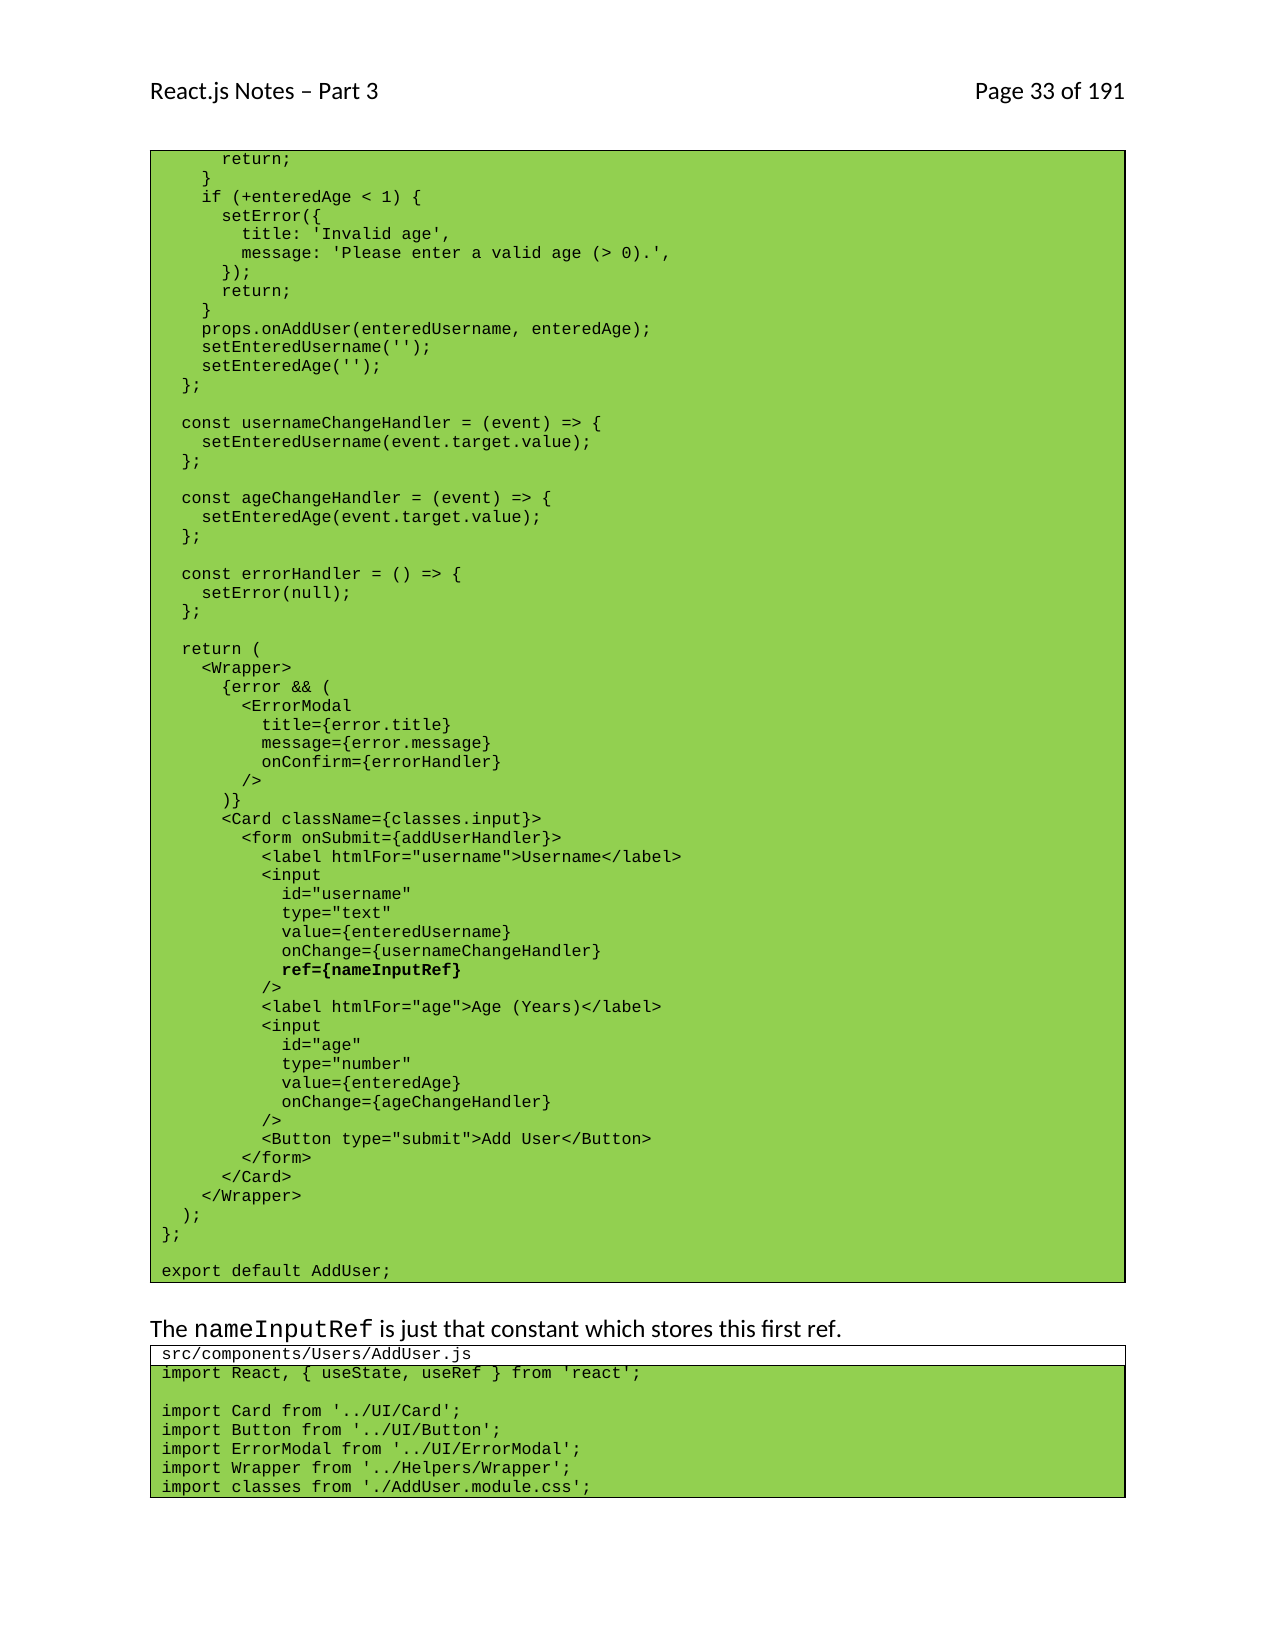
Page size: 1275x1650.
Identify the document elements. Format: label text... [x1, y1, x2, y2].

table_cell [151, 151, 1124, 1282]
table_header src/components/Users/AddUser.js [151, 1346, 1125, 1364]
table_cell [151, 1366, 1124, 1497]
text The nameInputRef is just that constant which stores this first ref. [150, 1313, 1125, 1345]
